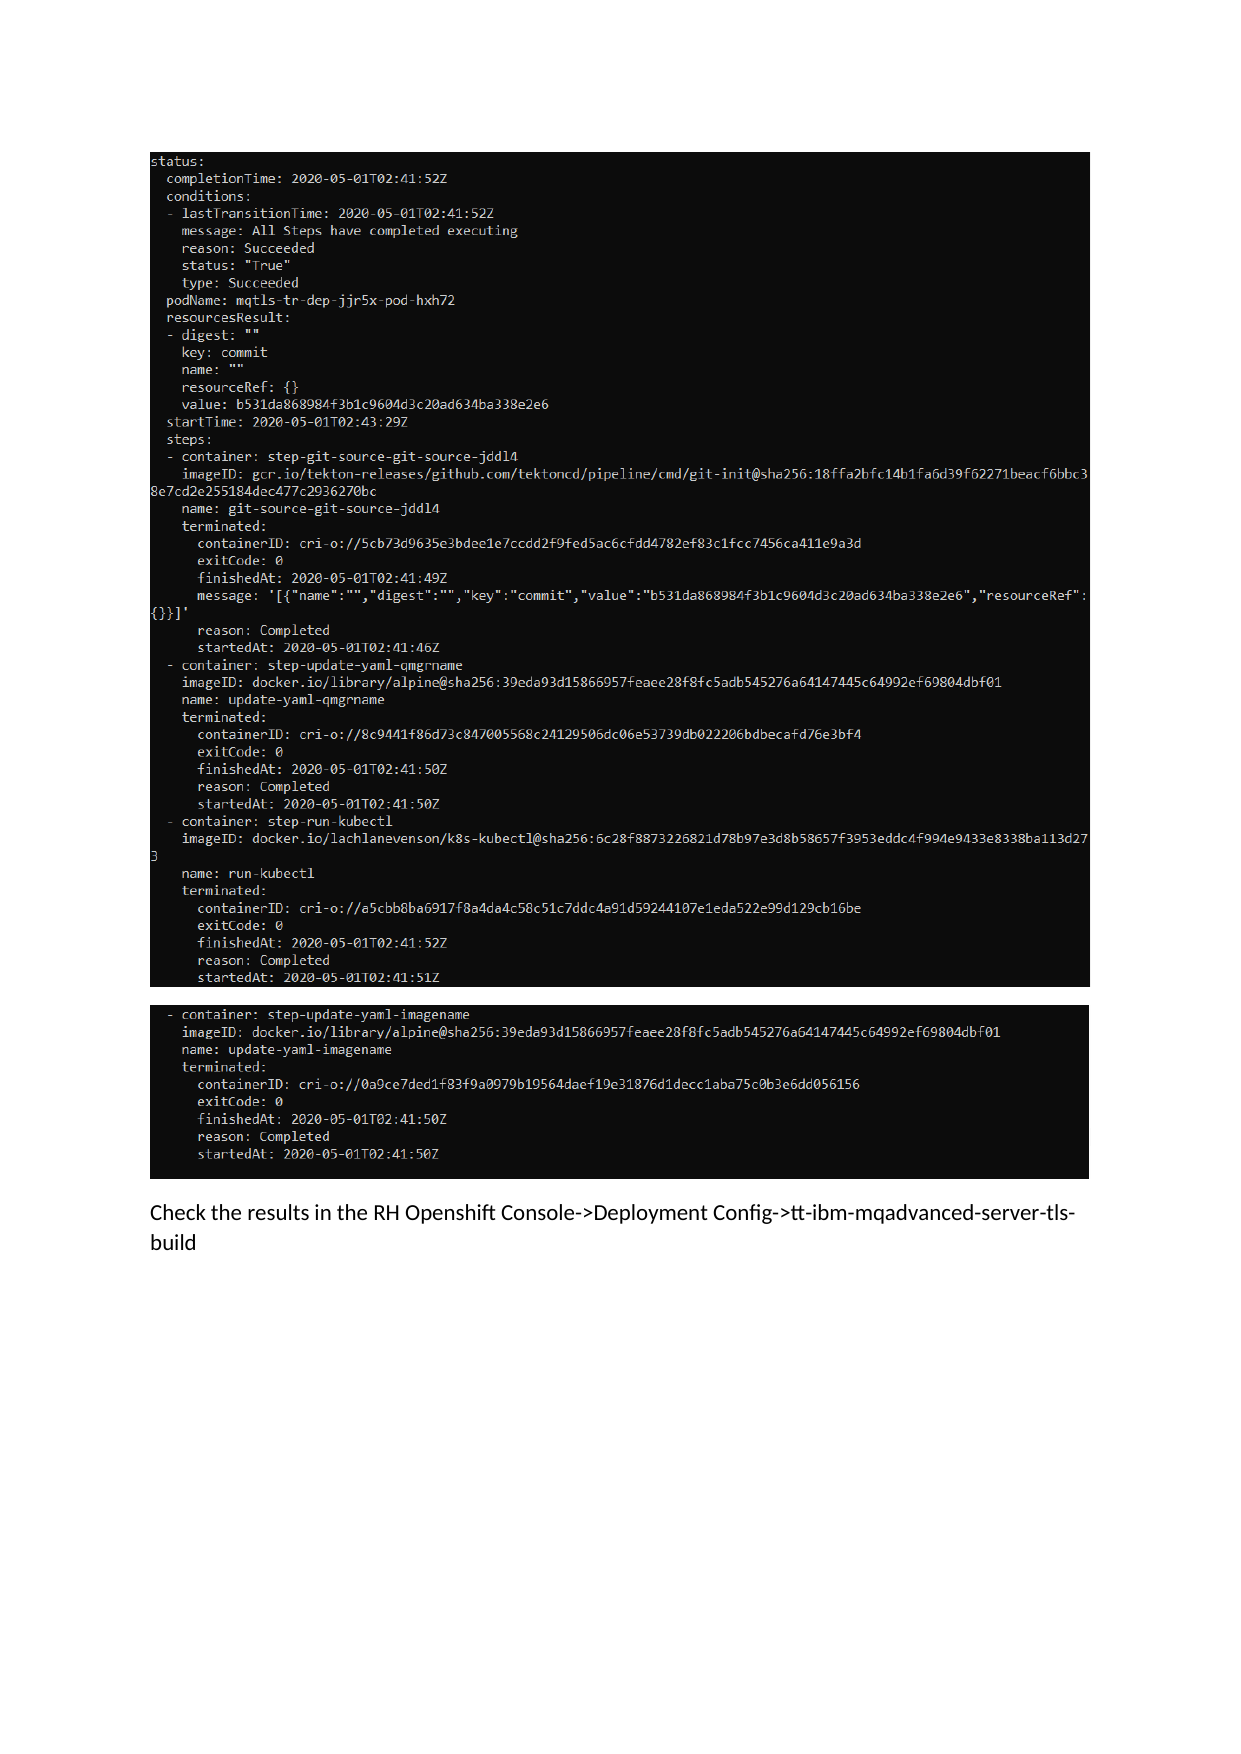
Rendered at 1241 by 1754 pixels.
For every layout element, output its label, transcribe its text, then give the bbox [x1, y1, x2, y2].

text Check the results in the RH Openshift Console->Deployment Config->tt-ibm-mqadvanced-server-tls-build [150, 1198, 1090, 1256]
picture [150, 1005, 1091, 1179]
picture [150, 150, 1091, 987]
